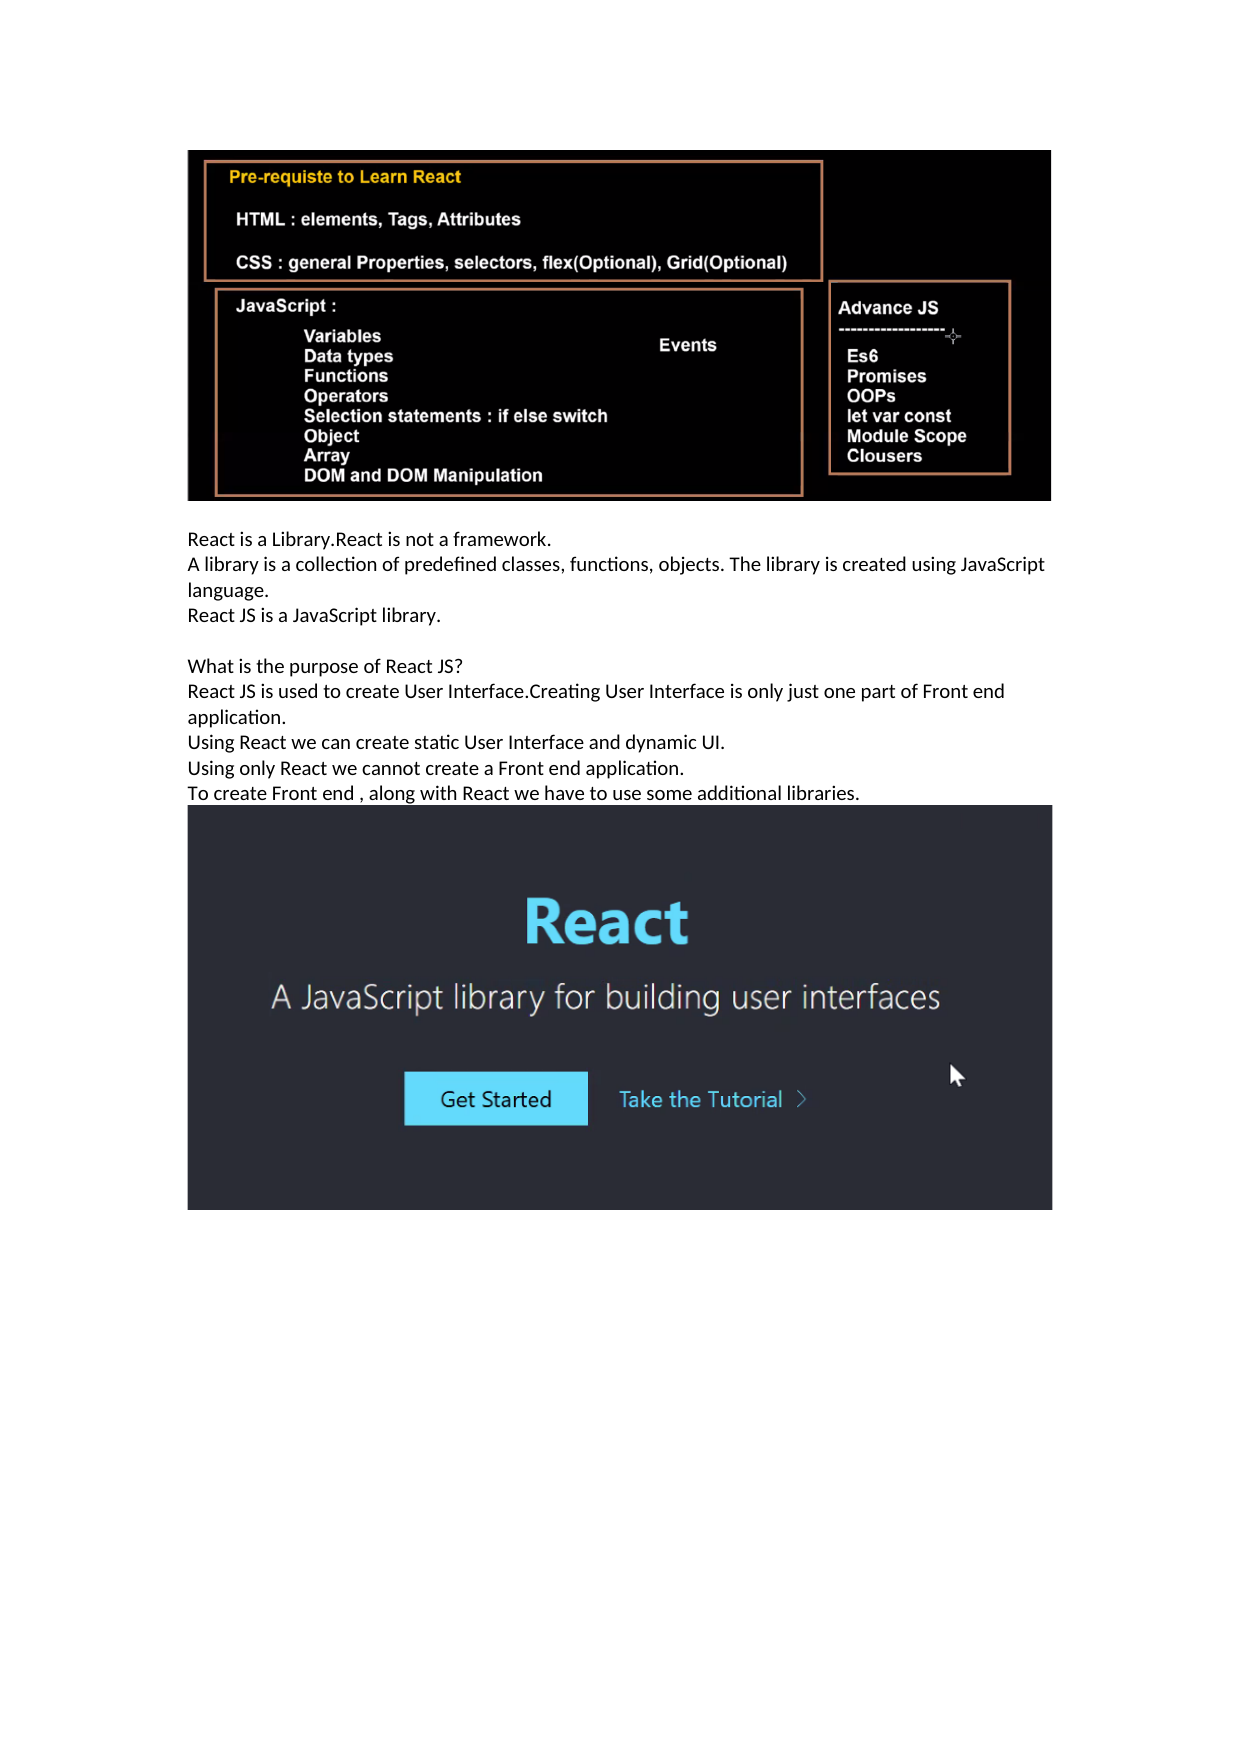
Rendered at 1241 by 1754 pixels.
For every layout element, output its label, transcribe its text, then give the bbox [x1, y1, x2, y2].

text A library is a collection of predefined classes, functions, objects. The library is created using JavaScript language. [187, 552, 1053, 602]
picture [187, 805, 1053, 1210]
text React JS is a JavaScript library. [187, 602, 1053, 628]
text Using only React we cannot create a Front end application. [187, 755, 1053, 780]
text Using React we can create static User Interface and dynamic UI. [187, 729, 1053, 755]
text To create Front end , along with React we have to use some additional libraries. [187, 780, 1053, 805]
text React JS is used to create User Interface.Creating User Interface is only just one part of Front end application. [187, 679, 1053, 729]
text What is the purpose of React JS? [187, 653, 1053, 679]
text React is a Library.React is not a framework. [187, 526, 1053, 552]
picture [187, 150, 1052, 501]
